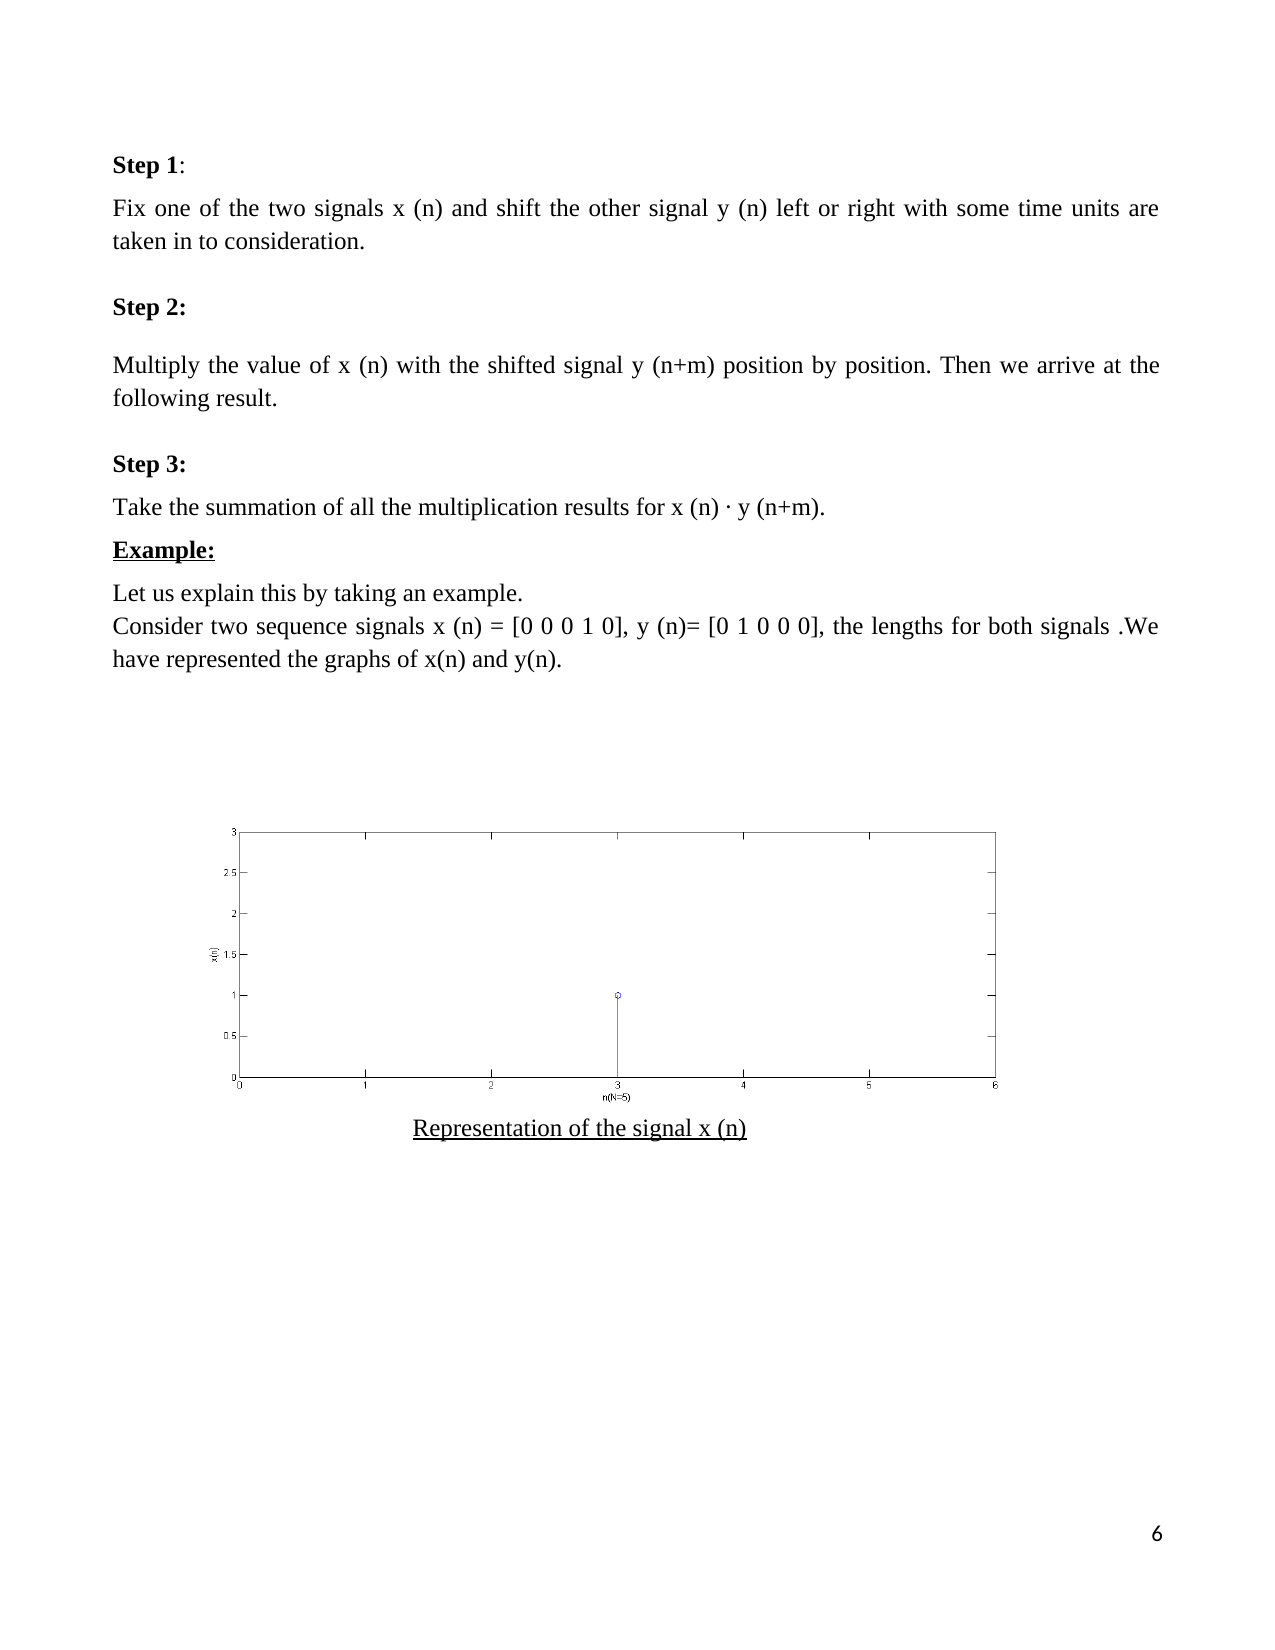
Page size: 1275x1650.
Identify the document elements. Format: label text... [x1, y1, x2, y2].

text Representation of the signal x (n) [337, 1113, 1162, 1142]
text Example: [112, 535, 1162, 564]
text Step 1: [112, 150, 1162, 179]
text Step 2: [112, 292, 1162, 321]
text Step 3: [112, 449, 1162, 477]
text Consider two sequence signals x (n) = [0 0 0 1 0], y (n)= [0 1 0 0 0], the lengths for both signals .We have represented the graphs of x(n) and y(n). [112, 611, 1162, 673]
text Fix one of the two signals x (n) and shift the other signal y (n) left or right with some time units are taken in to consideration. [112, 193, 1162, 255]
text Take the summation of all the multiplication results for x (n) ∙ y (n+m). [112, 492, 1162, 521]
text Let us explain this by taking an example. [112, 578, 1162, 607]
text Multiply the value of x (n) with the shifted signal y (n+m) position by position. Then we arrive at the following result. [112, 350, 1162, 411]
picture [112, 809, 1088, 1110]
